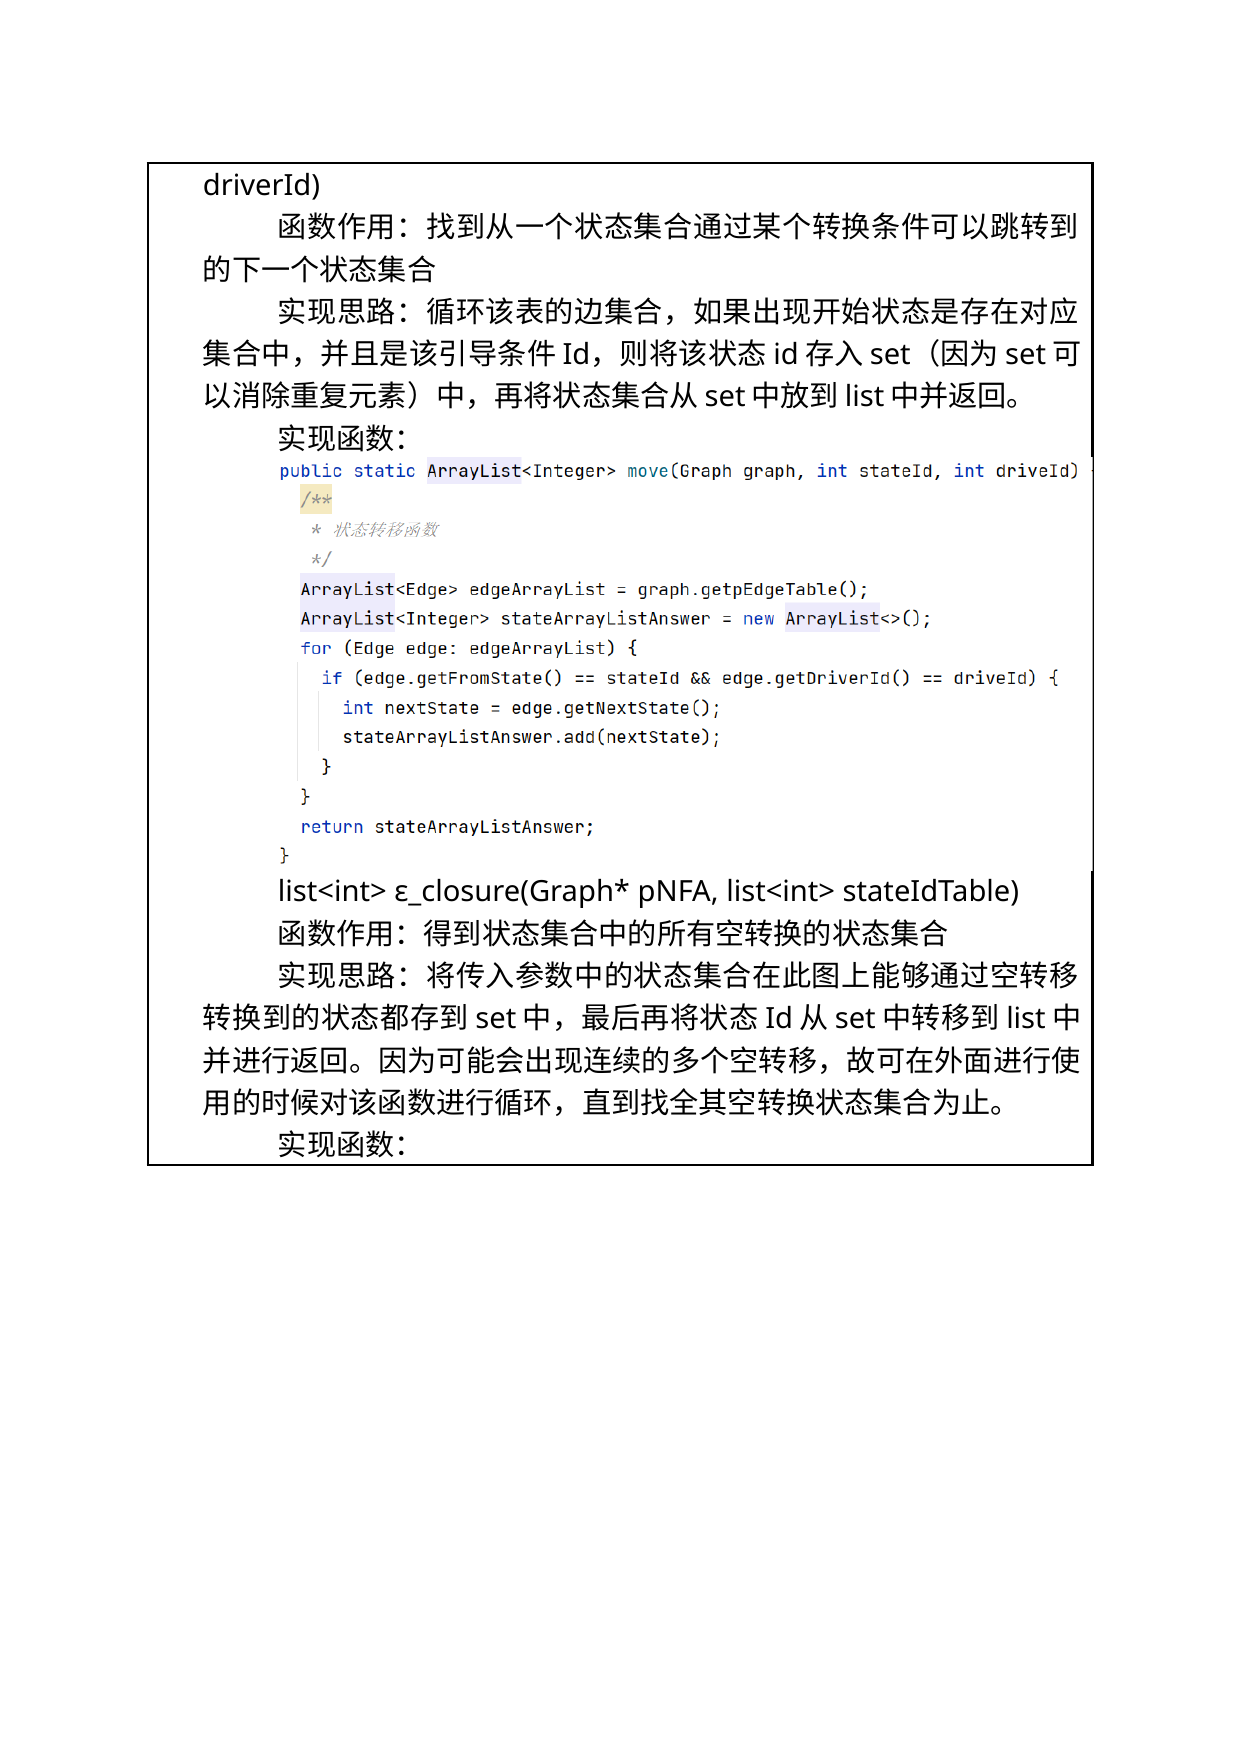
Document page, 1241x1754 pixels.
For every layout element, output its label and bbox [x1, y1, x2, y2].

picture [277, 457, 1093, 871]
table_cell [149, 164, 1091, 1164]
